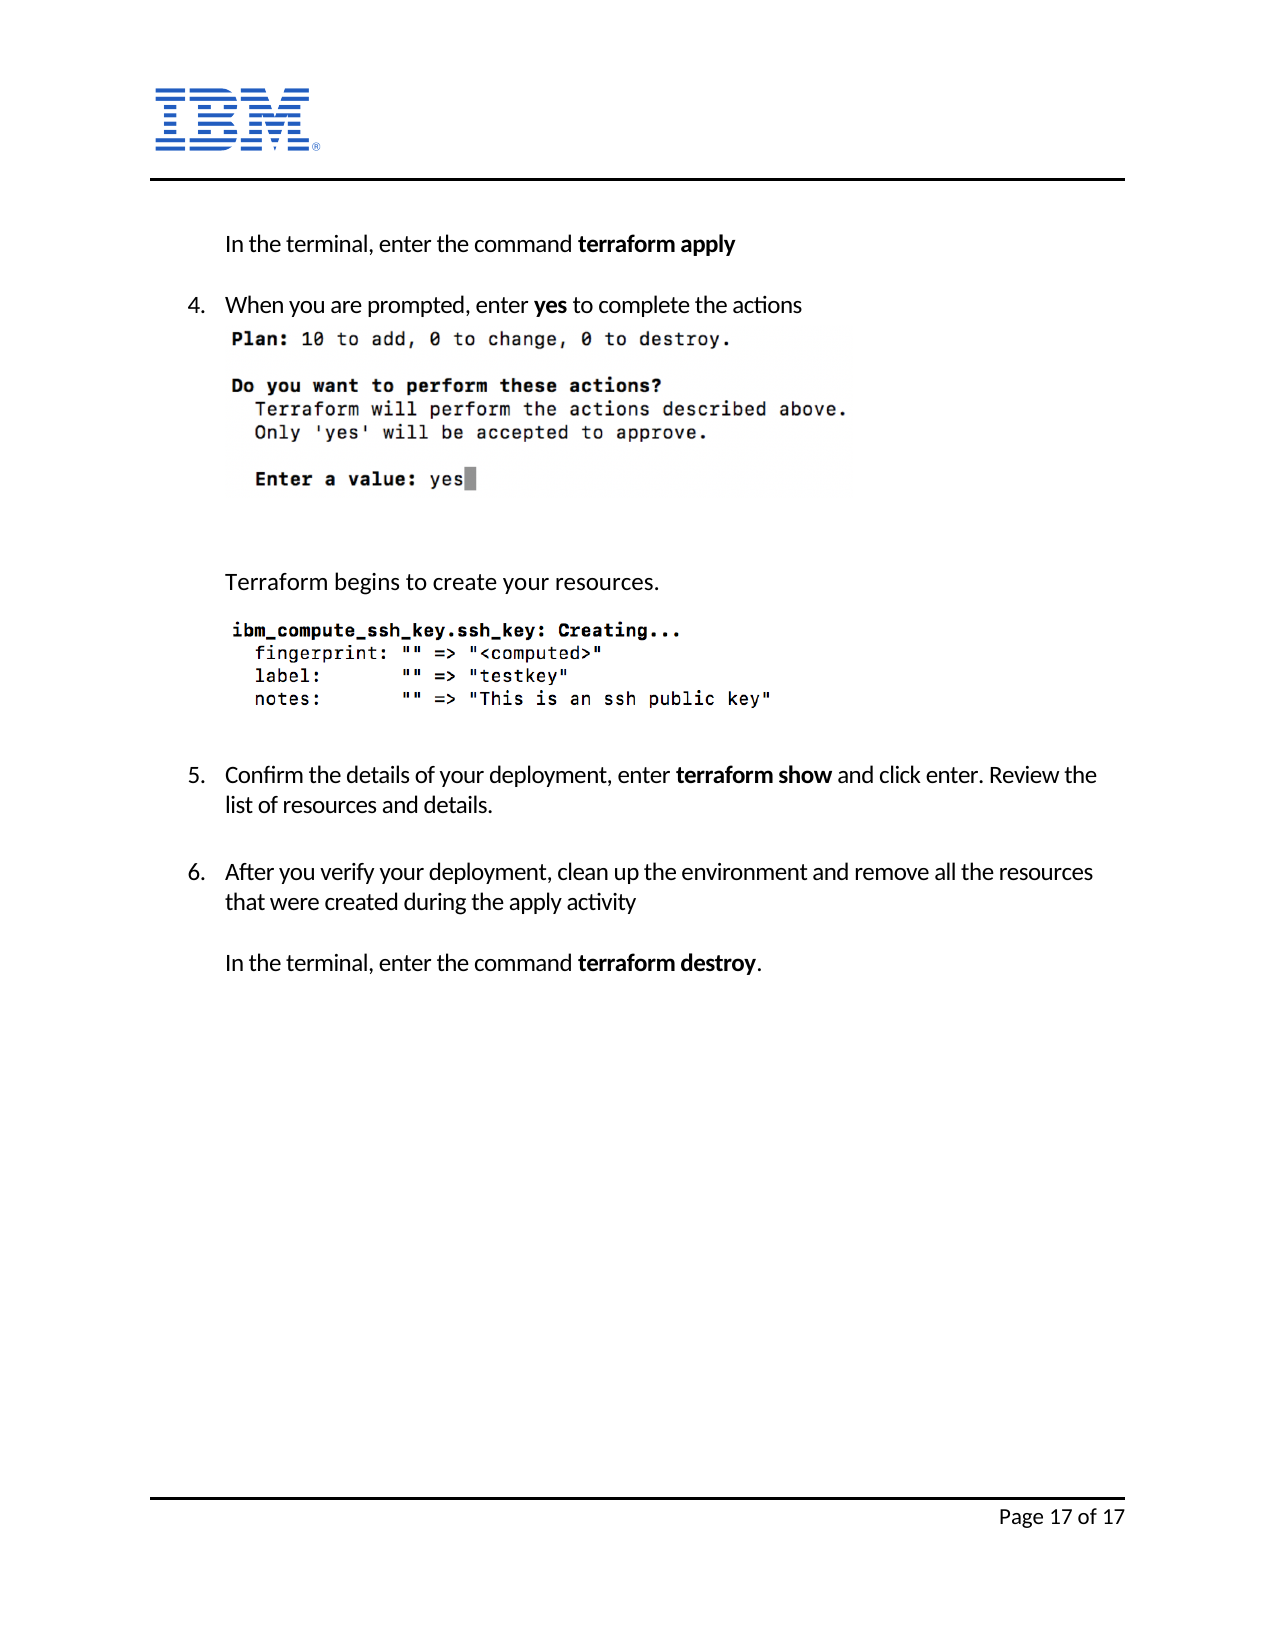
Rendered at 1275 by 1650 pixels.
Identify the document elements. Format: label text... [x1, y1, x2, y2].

list Confirm the details of your deployment, enter terraform show and click enter. Review the list of resources and details. [187, 759, 1125, 856]
picture [225, 615, 778, 711]
list When you are prompted, enter yes to complete the actions [187, 289, 1125, 319]
list After you verify your deployment, clean up the environment and remove all the resources that were created during the apply activity [187, 856, 1125, 917]
picture [150, 75, 323, 162]
text Terraform begins to create your resources. [225, 566, 1125, 596]
picture [225, 325, 854, 498]
list In the terminal, enter the command terraform destroy. [225, 947, 1125, 978]
list In the terminal, enter the command terraform apply [225, 228, 1125, 258]
